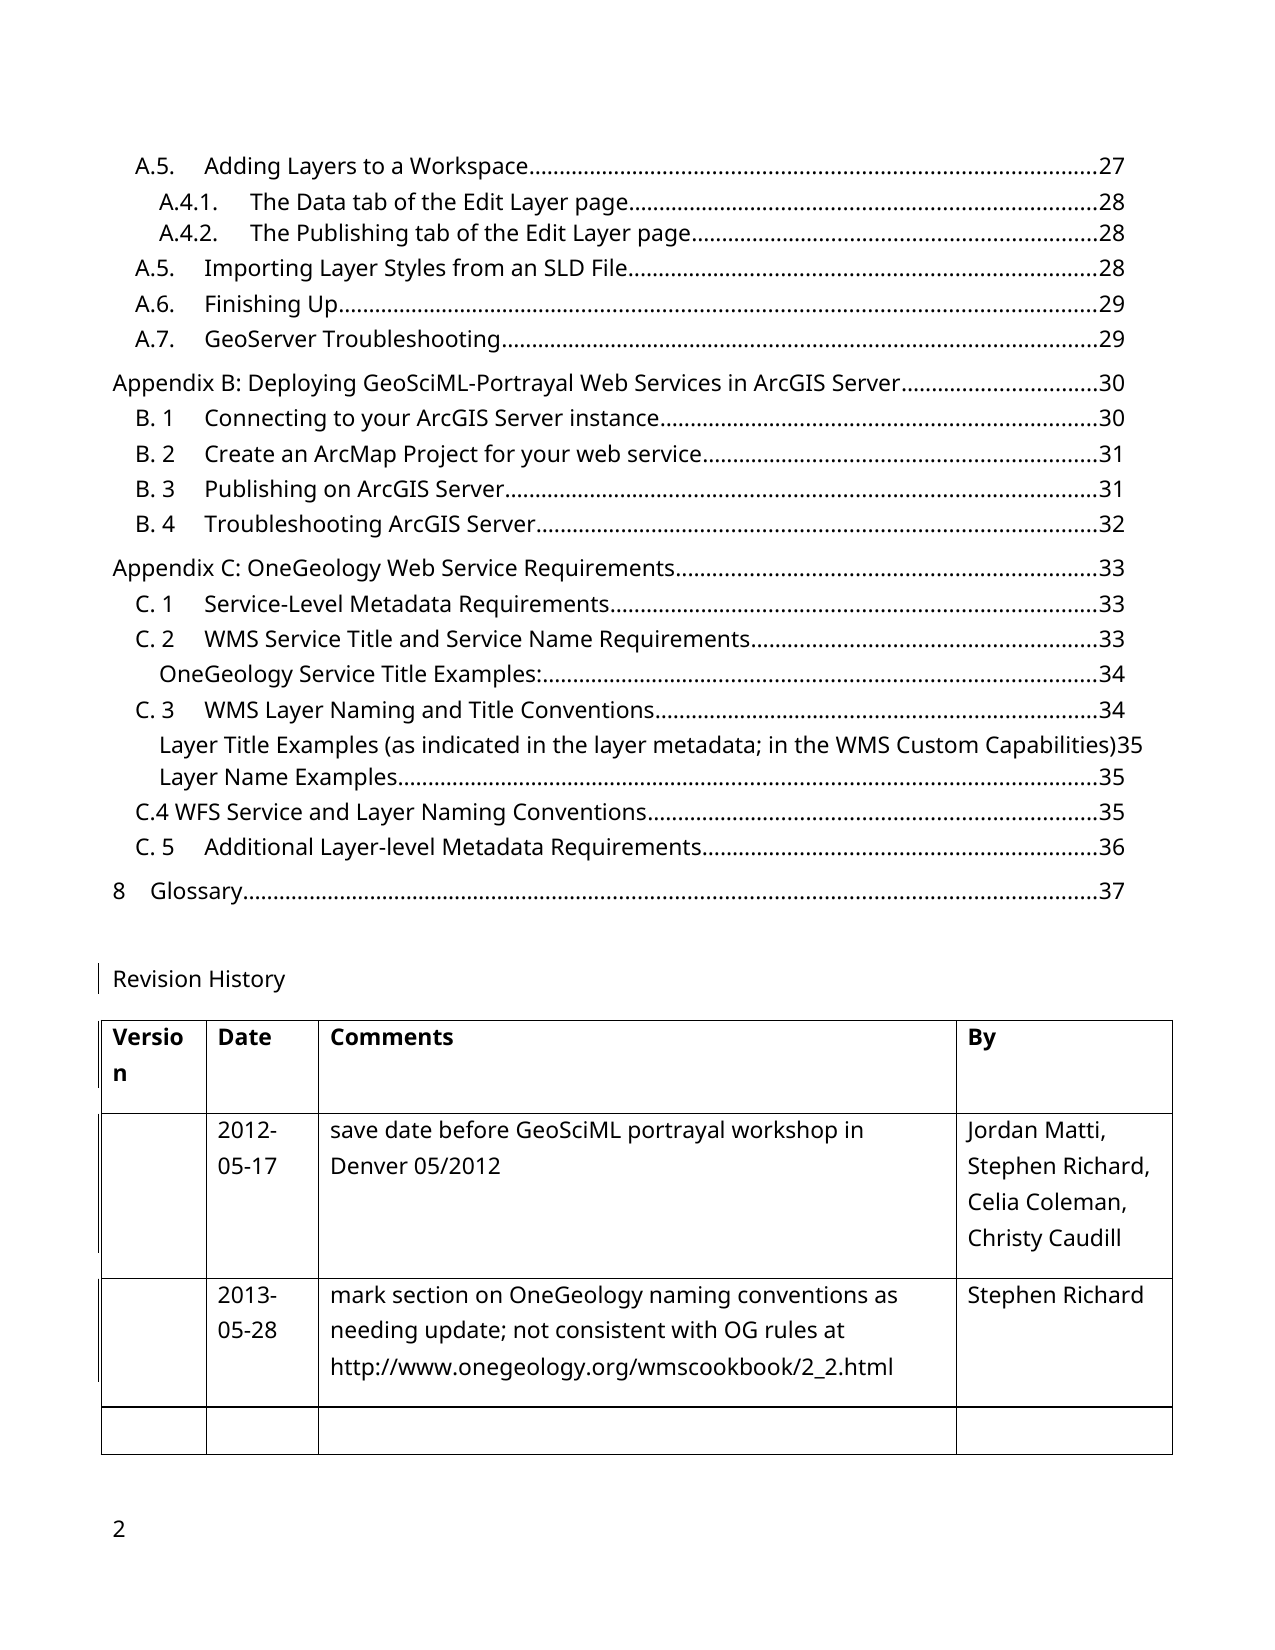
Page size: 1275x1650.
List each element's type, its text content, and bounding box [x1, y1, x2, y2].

table_cell [102, 1408, 206, 1454]
table_cell [319, 1408, 956, 1454]
table_cell save date before GeoSciML portrayal workshop in Denver 05/2012 [319, 1114, 956, 1277]
table_cell Stephen Richard [957, 1279, 1172, 1406]
table_header Comments [319, 1021, 956, 1113]
table_cell [207, 1408, 318, 1454]
table_cell 2012-05-17 [207, 1114, 318, 1277]
table_header Date [207, 1021, 318, 1113]
table_cell 2013-05-28 [207, 1279, 318, 1406]
table_cell [102, 1279, 206, 1406]
table_header By [957, 1021, 1172, 1113]
list Revision History [112, 963, 1162, 994]
table_cell mark section on OneGeology naming conventions as needing update; not consistent with OG rules at http://www.onegeology.org/wmscookbook/2_2.html [319, 1279, 956, 1406]
table_header Version [102, 1021, 206, 1113]
table_cell [102, 1114, 206, 1277]
table_cell Jordan Matti, Stephen Richard, Celia Coleman, Christy Caudill [957, 1114, 1172, 1277]
table_cell [957, 1408, 1172, 1454]
